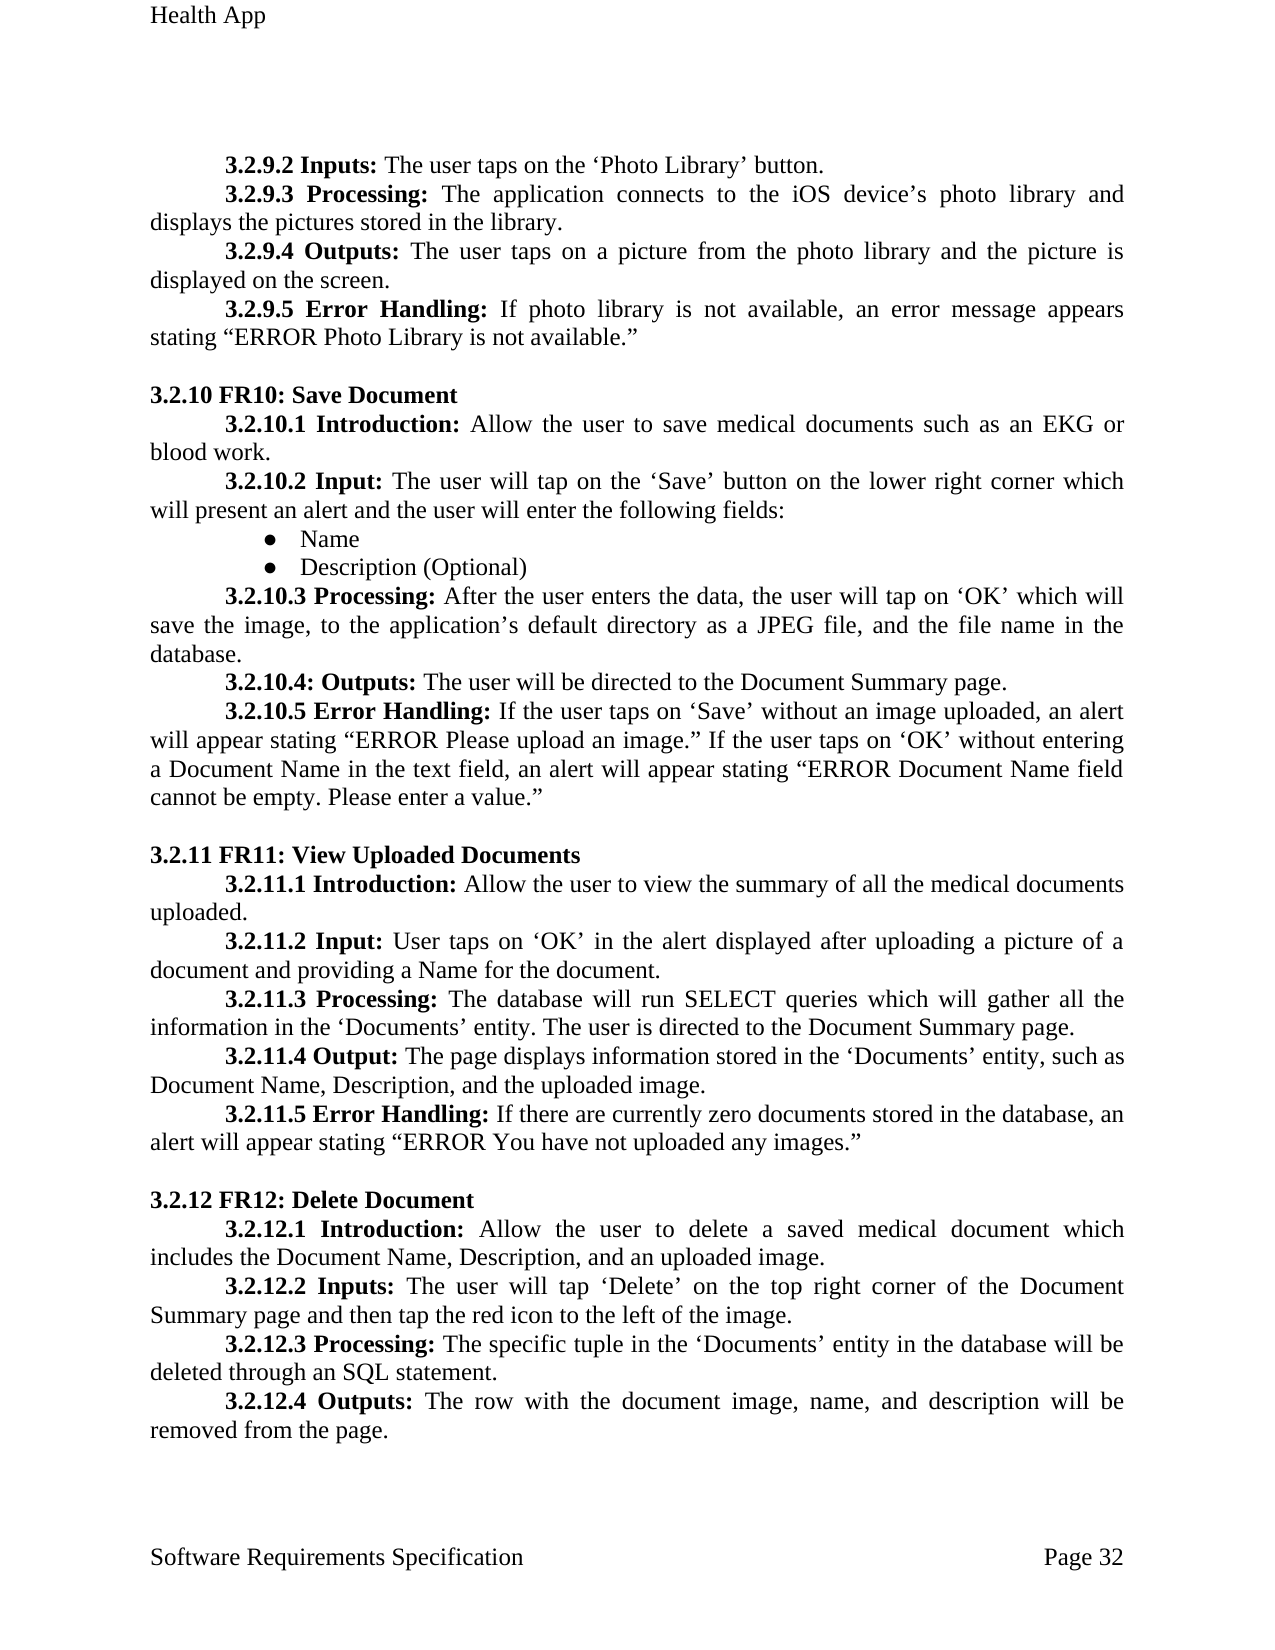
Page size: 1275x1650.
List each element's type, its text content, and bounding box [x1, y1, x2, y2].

text 3.2.9.4 Outputs: The user taps on a picture from the photo library and the picture is displayed on the screen. [150, 236, 1125, 294]
text 3.2.12.2 Inputs: The user will tap ‘Delete’ on the top right corner of the Document Summary page and then tap the red icon to the left of the image. [150, 1271, 1125, 1329]
text 3.2.10.4: Outputs: The user will be directed to the Document Summary page. [150, 667, 1125, 696]
text 3.2.10.1 Introduction: Allow the user to save medical documents such as an EKG or blood work. [150, 409, 1125, 466]
text 3.2.11 FR11: View Uploaded Documents [150, 840, 1125, 869]
text 3.2.12 FR12: Delete Document [150, 1185, 1125, 1214]
text 3.2.11.1 Introduction: Allow the user to view the summary of all the medical documents uploaded. [150, 869, 1125, 926]
text 3.2.9.5 Error Handling: If photo library is not available, an error message appears stating “ERROR Photo Library is not available.” [150, 294, 1125, 351]
text 3.2.10 FR10: Save Document [150, 380, 1125, 409]
text 3.2.11.2 Input: User taps on ‘OK’ in the alert displayed after uploading a picture of a document and providing a Name for the document. [150, 926, 1125, 984]
text 3.2.10.5 Error Handling: If the user taps on ‘Save’ without an image uploaded, an alert will appear stating “ERROR Please upload an image.” If the user taps on ‘OK’ without entering a Document Name in the text field, an alert will appear stating “ERROR Document Name field cannot be empty. Please enter a value.” [150, 696, 1125, 811]
text 3.2.12.1 Introduction: Allow the user to delete a saved medical document which includes the Document Name, Description, and an uploaded image. [150, 1214, 1125, 1271]
text 3.2.10.3 Processing: After the user enters the data, the user will tap on ‘OK’ which will save the image, to the application’s default directory as a JPEG file, and the file name in the database. [150, 581, 1125, 667]
text 3.2.10.2 Input: The user will tap on the ‘Save’ button on the lower right corner which will present an alert and the user will enter the following fields: [150, 466, 1125, 524]
text 3.2.11.5 Error Handling: If there are currently zero documents stored in the database, an alert will appear stating “ERROR You have not uploaded any images.” [150, 1099, 1125, 1156]
text 3.2.11.4 Output: The page displays information stored in the ‘Documents’ entity, such as Document Name, Description, and the uploaded image. [150, 1041, 1125, 1099]
text 3.2.12.3 Processing: The specific tuple in the ‘Documents’ entity in the database will be deleted through an SQL statement. [150, 1329, 1125, 1386]
text 3.2.9.2 Inputs: The user taps on the ‘Photo Library’ button. [150, 150, 1125, 179]
text 3.2.12.4 Outputs: The row with the document image, name, and description will be removed from the page. [150, 1386, 1125, 1444]
text 3.2.11.3 Processing: The database will run SELECT queries which will gather all the information in the ‘Documents’ entity. The user is directed to the Document Summary page. [150, 984, 1125, 1041]
list Description (Optional) [262, 552, 1125, 581]
text 3.2.9.3 Processing: The application connects to the iOS device’s photo library and displays the pictures stored in the library. [150, 179, 1125, 236]
list Name [262, 524, 1125, 552]
